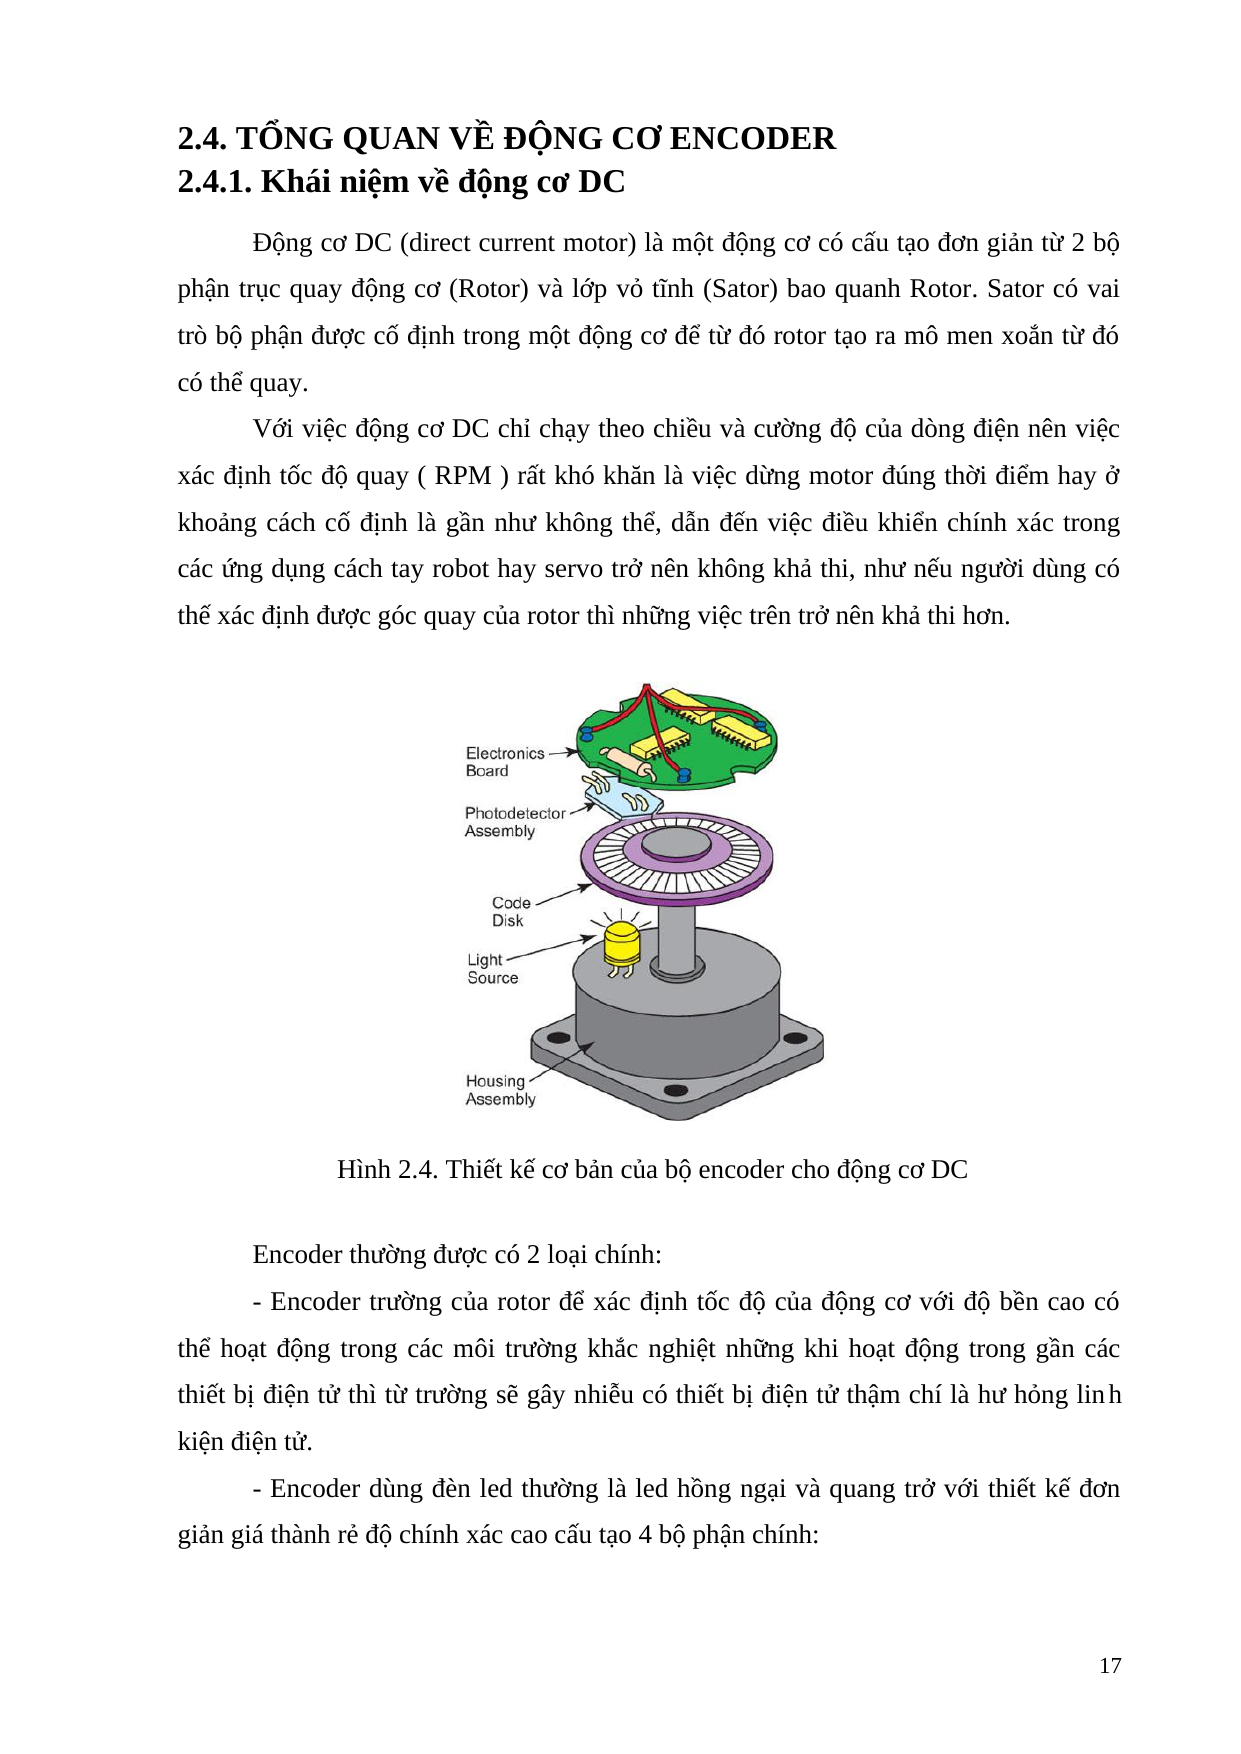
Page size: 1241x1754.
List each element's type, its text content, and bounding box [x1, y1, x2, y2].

text Encoder thường được có 2 loại chính: [177, 1238, 1122, 1269]
text - Encoder dùng đèn led thường là led hồng ngại và quang trở với thiết kế đơn giản giá thành rẻ độ chính xác cao cấu tạo 4 bộ phận chính: [177, 1472, 1122, 1549]
subtitle 2.4. TỔNG QUAN VỀ ĐỘNG CƠ ENCODER [177, 118, 1122, 157]
text Động cơ DC (direct current motor) là một động cơ có cấu tạo đơn giản từ 2 bộ phận trục quay động cơ (Rotor) và lớp vỏ tĩnh (Sator) bao quanh Rotor. Sator có vai trò bộ phận được cố định trong một động cơ để từ đó rotor tạo ra mô men xoắn từ đó có thể quay. [177, 226, 1122, 397]
subtitle 2.4.1. Khái niệm về động cơ DC [177, 161, 1122, 199]
text - Encoder trường của rotor để xác định tốc độ của động cơ với độ bền cao có thể hoạt động trong các môi trường khắc nghiệt những khi hoạt động trong gần các thiết bị điện tử thì từ trường sẽ gây nhiễu có thiết bị điện tử thậm chí là hư hỏng linh kiện điện tử. [177, 1285, 1122, 1456]
text Với việc động cơ DC chỉ chạy theo chiều và cường độ của dòng điện nên việc xác định tốc độ quay ( RPM ) rất khó khăn là việc dừng motor đúng thời điểm hay ở khoảng cách cố định là gần như không thể, dẫn đến việc điều khiển chính xác trong các ứng dụng cách tay robot hay servo trở nên không khả thi, như nếu người dùng có thế xác định được góc quay của rotor thì những việc trên trở nên khả thi hơn. [177, 412, 1122, 630]
picture [383, 682, 909, 1121]
